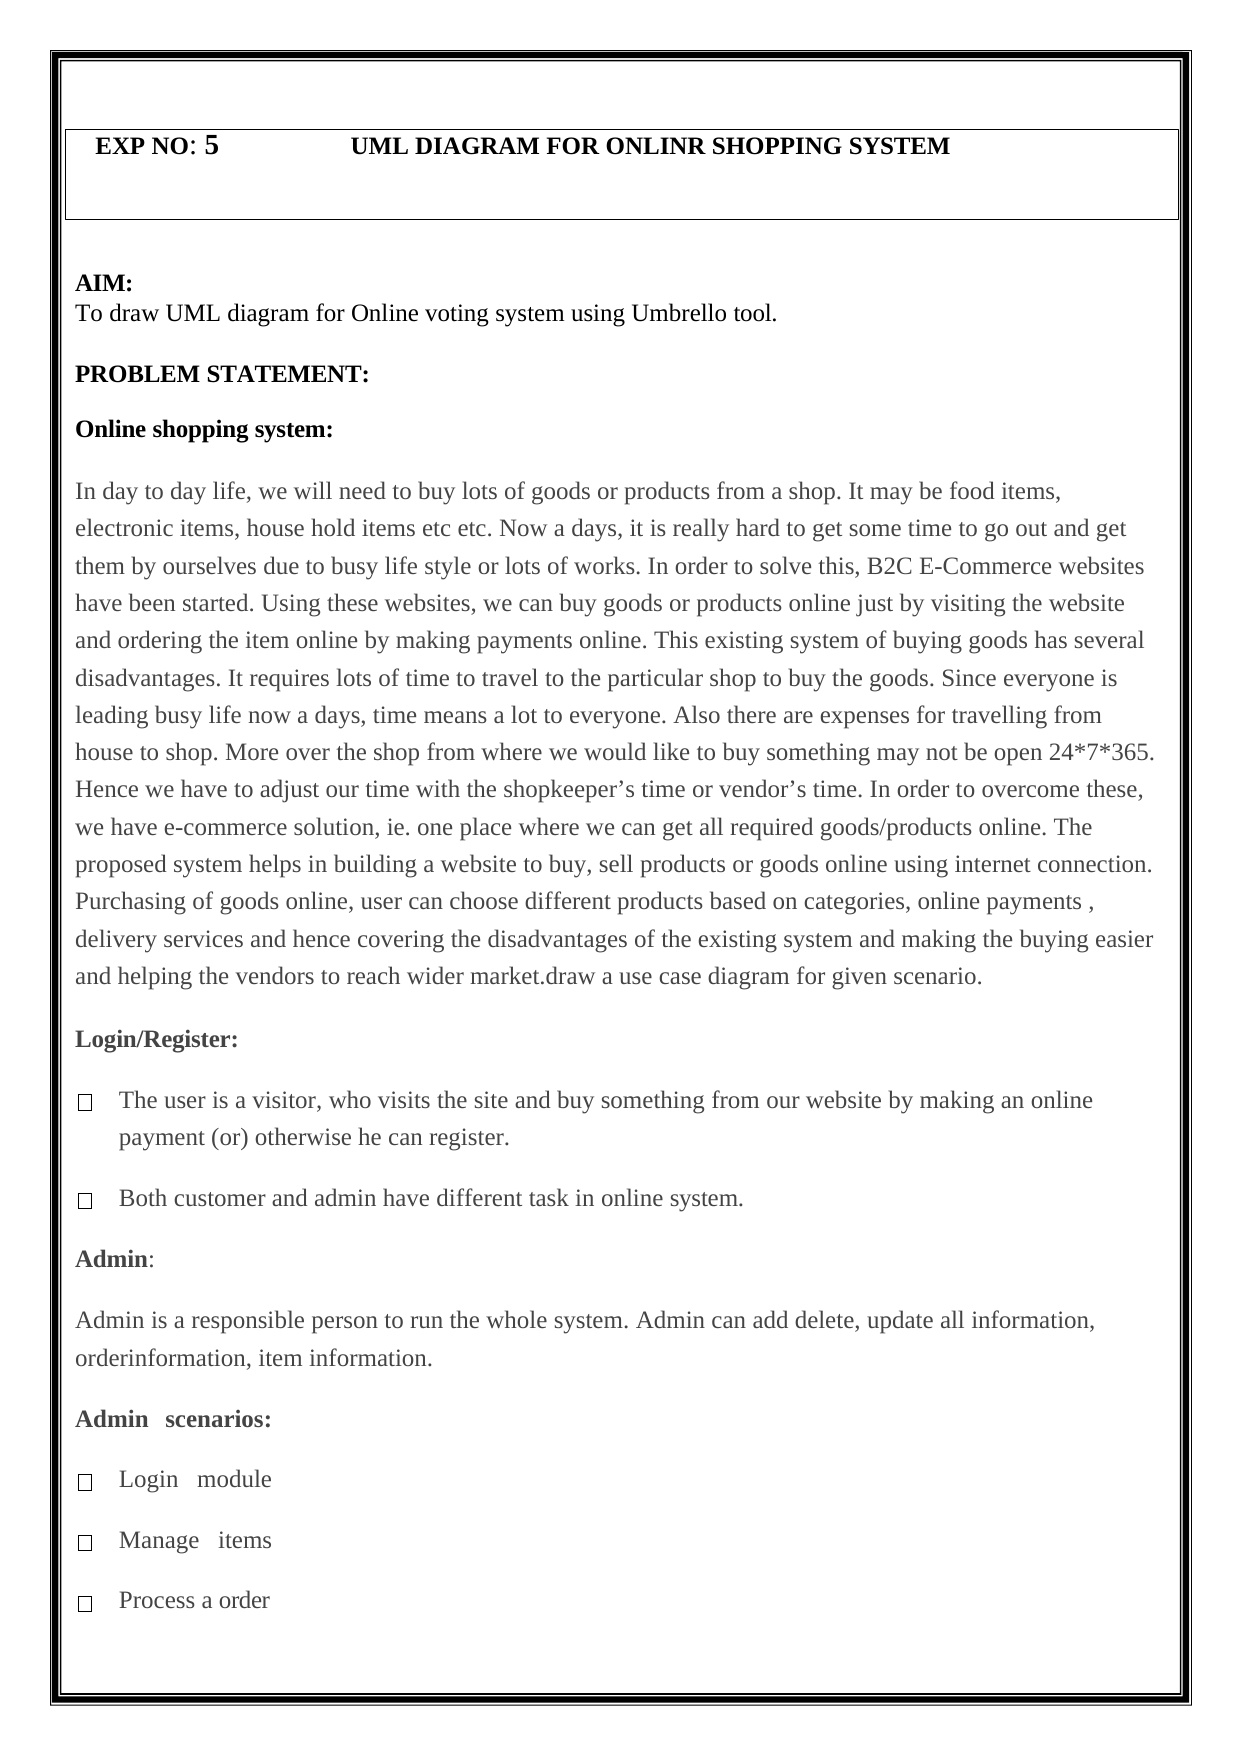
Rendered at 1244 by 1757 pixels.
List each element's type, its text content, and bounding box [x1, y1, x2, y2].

text To draw UML diagram for Online voting system using Umbrello tool. [75, 298, 1214, 327]
text Admin: [75, 1244, 1214, 1273]
picture [79, 1095, 91, 1110]
text Admin scenarios: Login module Manage items Process a order [75, 1404, 272, 1614]
text In day to day life, we will need to buy lots of goods or products from a shop. It may be food items, electronic items, house hold items etc etc. Now a days, it is really hard to get some time to go out and get them by ourselves due to busy life style or lots of works. In order to solve this, B2C E-Commerce websites have been started. Using these websites, we can buy goods or products online just by visiting the website and ordering the item online by making payments online. This existing system of buying goods has several disadvantages. It requires lots of time to travel to the particular shop to buy the goods. Since everyone is leading busy life now a days, time means a lot to everyone. Also there are expenses for travelling from house to shop. More over the shop from where we would like to buy something may not be open 24*7*365. Hence we have to adjust our time with the shopkeeper’s time or vendor’s time. In order to overcome these, we have e-commerce solution, ie. one place where we can get all required goods/products online. The proposed system helps in building a website to buy, sell products or goods online using internet connection. Purchasing of goods online, user can choose different products based on categories, online payments , delivery services and hence covering the disadvantages of the existing system and making the buying easier and helping the vendors to reach wider market.draw a use case diagram for given scenario. [75, 476, 1158, 990]
subtitle PROBLEM STATEMENT: [75, 359, 1214, 388]
text The user is a visitor, who visits the site and buy something from our website by making an online payment (or) otherwise he can register. [119, 1085, 1155, 1151]
subtitle AIM: [75, 268, 1214, 297]
text Admin is a responsible person to run the whole system. Admin can add delete, update all information, orderinformation, item information. [75, 1306, 1096, 1372]
text Both customer and admin have different task in online system. [119, 1183, 1214, 1212]
subtitle Online shopping system: [75, 414, 1214, 442]
text Login/Register: [75, 1024, 1214, 1053]
picture [79, 1194, 91, 1208]
